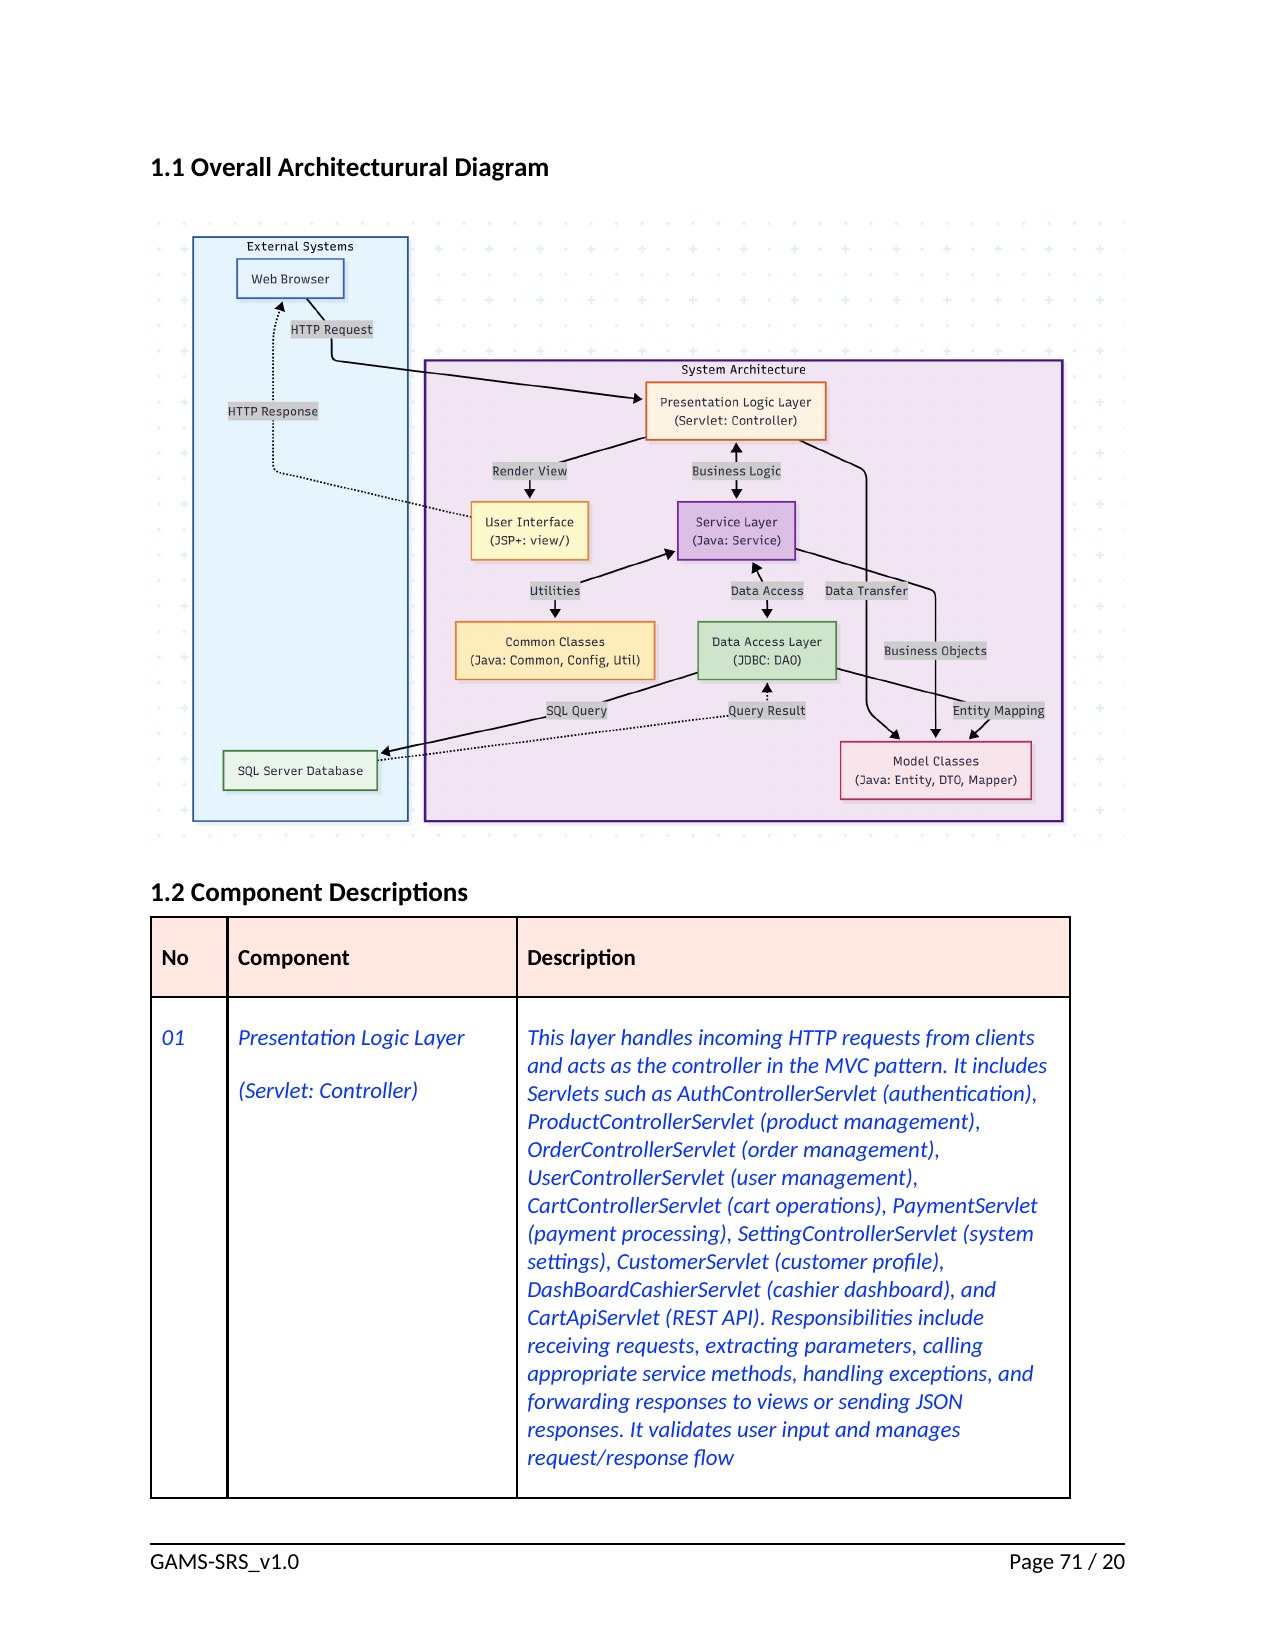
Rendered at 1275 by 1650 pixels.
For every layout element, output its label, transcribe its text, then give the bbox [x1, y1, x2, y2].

table_cell Presentation Logic Layer (Servlet: Controller) [229, 998, 516, 1497]
subtitle 1.1 Overall Architecturural Diagram [150, 150, 1125, 183]
subtitle 1.2 Component Descriptions [150, 875, 1125, 908]
table_header Description [518, 918, 1069, 996]
table_header No [152, 918, 226, 996]
table_cell 01 [152, 998, 226, 1497]
picture [150, 208, 1125, 846]
table_header Component [229, 918, 516, 996]
table_cell This layer handles incoming HTTP requests from clients and acts as the controller in the MVC pattern. It includes Servlets such as AuthControllerServlet (authentication), ProductControllerServlet (product management), OrderControllerServlet (order management), UserControllerServlet (user management), CartControllerServlet (cart operations), PaymentServlet (payment processing), SettingControllerServlet (system settings), CustomerServlet (customer profile), DashBoardCashierServlet (cashier dashboard), and CartApiServlet (REST API). Responsibilities include receiving requests, extracting parameters, calling appropriate service methods, handling exceptions, and forwarding responses to views or sending JSON responses. It validates user input and manages request/response flow [518, 998, 1069, 1497]
